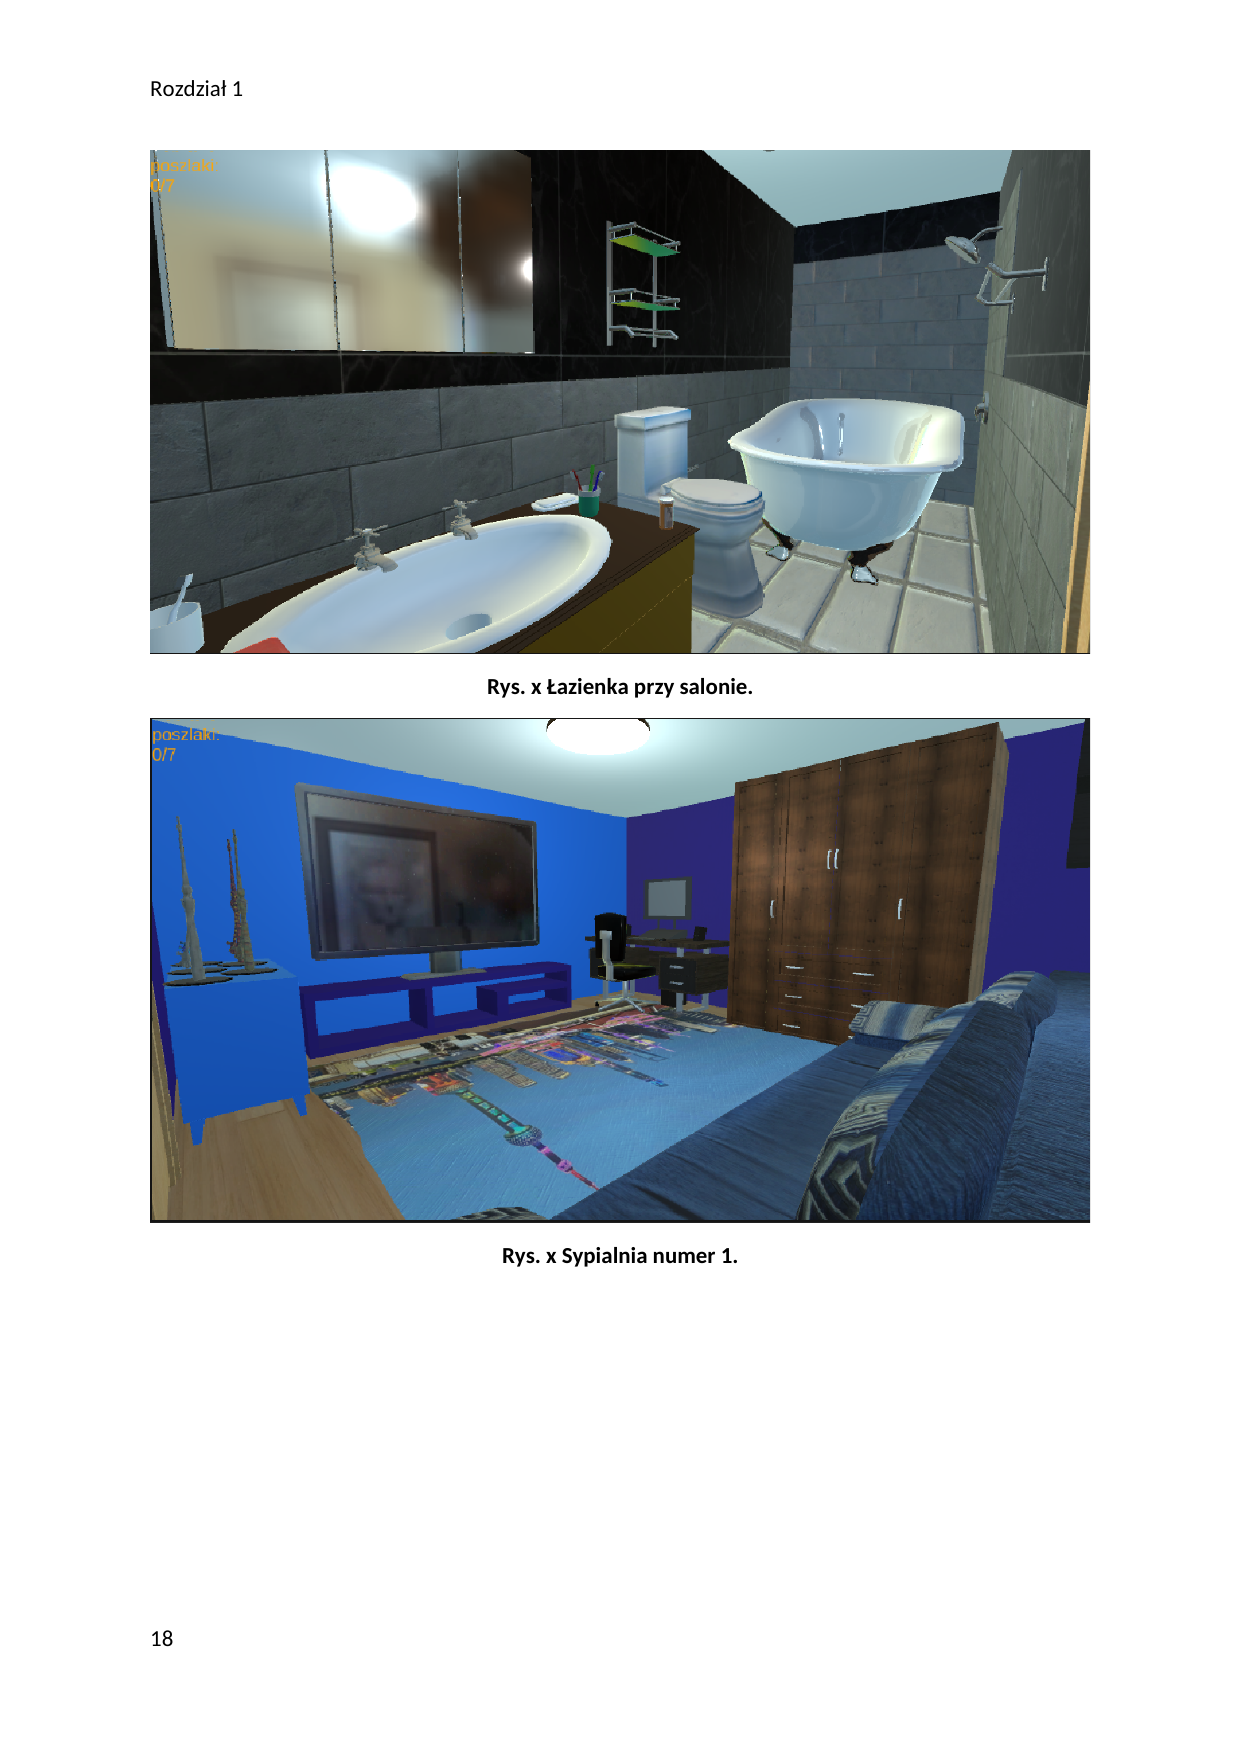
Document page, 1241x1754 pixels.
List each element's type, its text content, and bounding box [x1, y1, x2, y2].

picture [150, 718, 1091, 1223]
text Rys. x Łazienka przy salonie. [150, 672, 1090, 700]
picture [150, 150, 1091, 654]
text Rys. x Sypialnia numer 1. [150, 1242, 1090, 1269]
